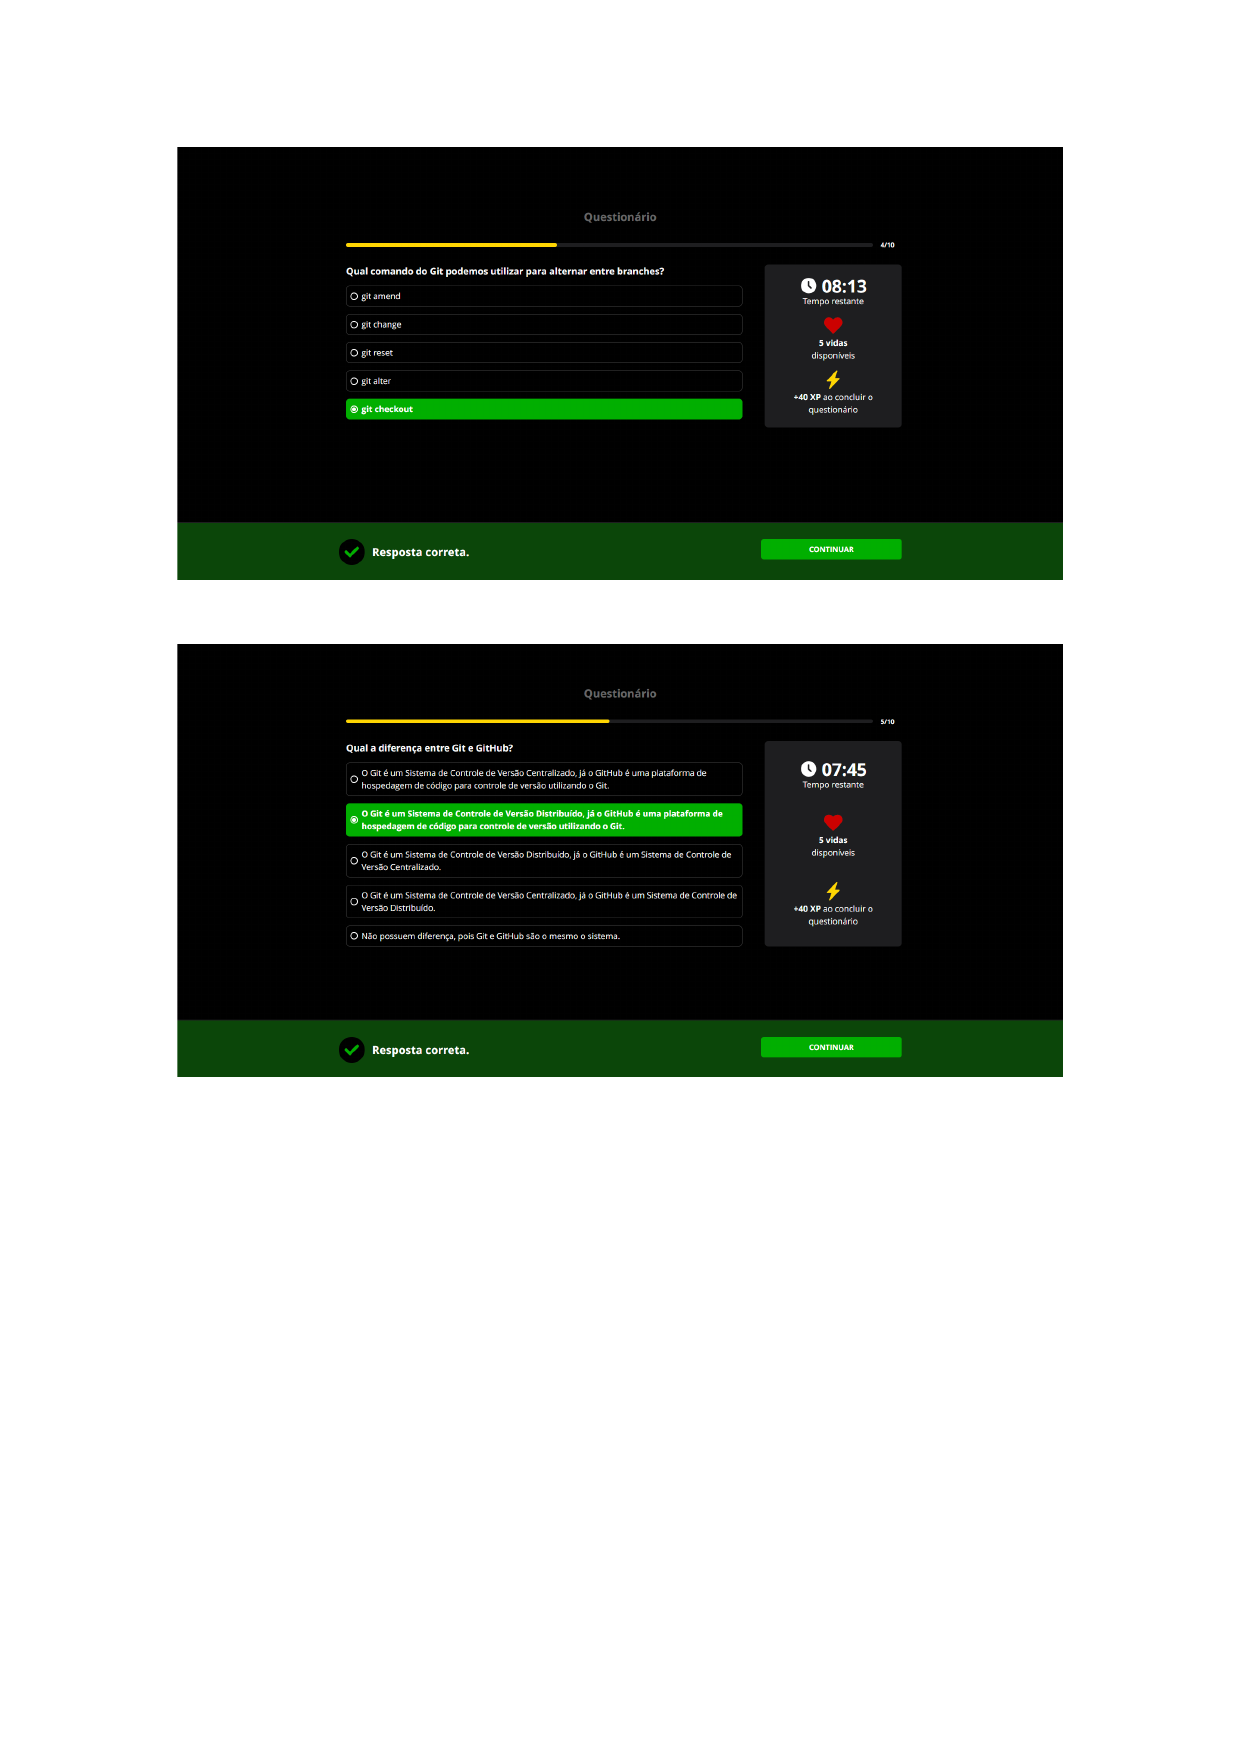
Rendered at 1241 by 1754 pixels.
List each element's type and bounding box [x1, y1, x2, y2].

picture [177, 644, 1063, 1077]
picture [177, 147, 1063, 580]
